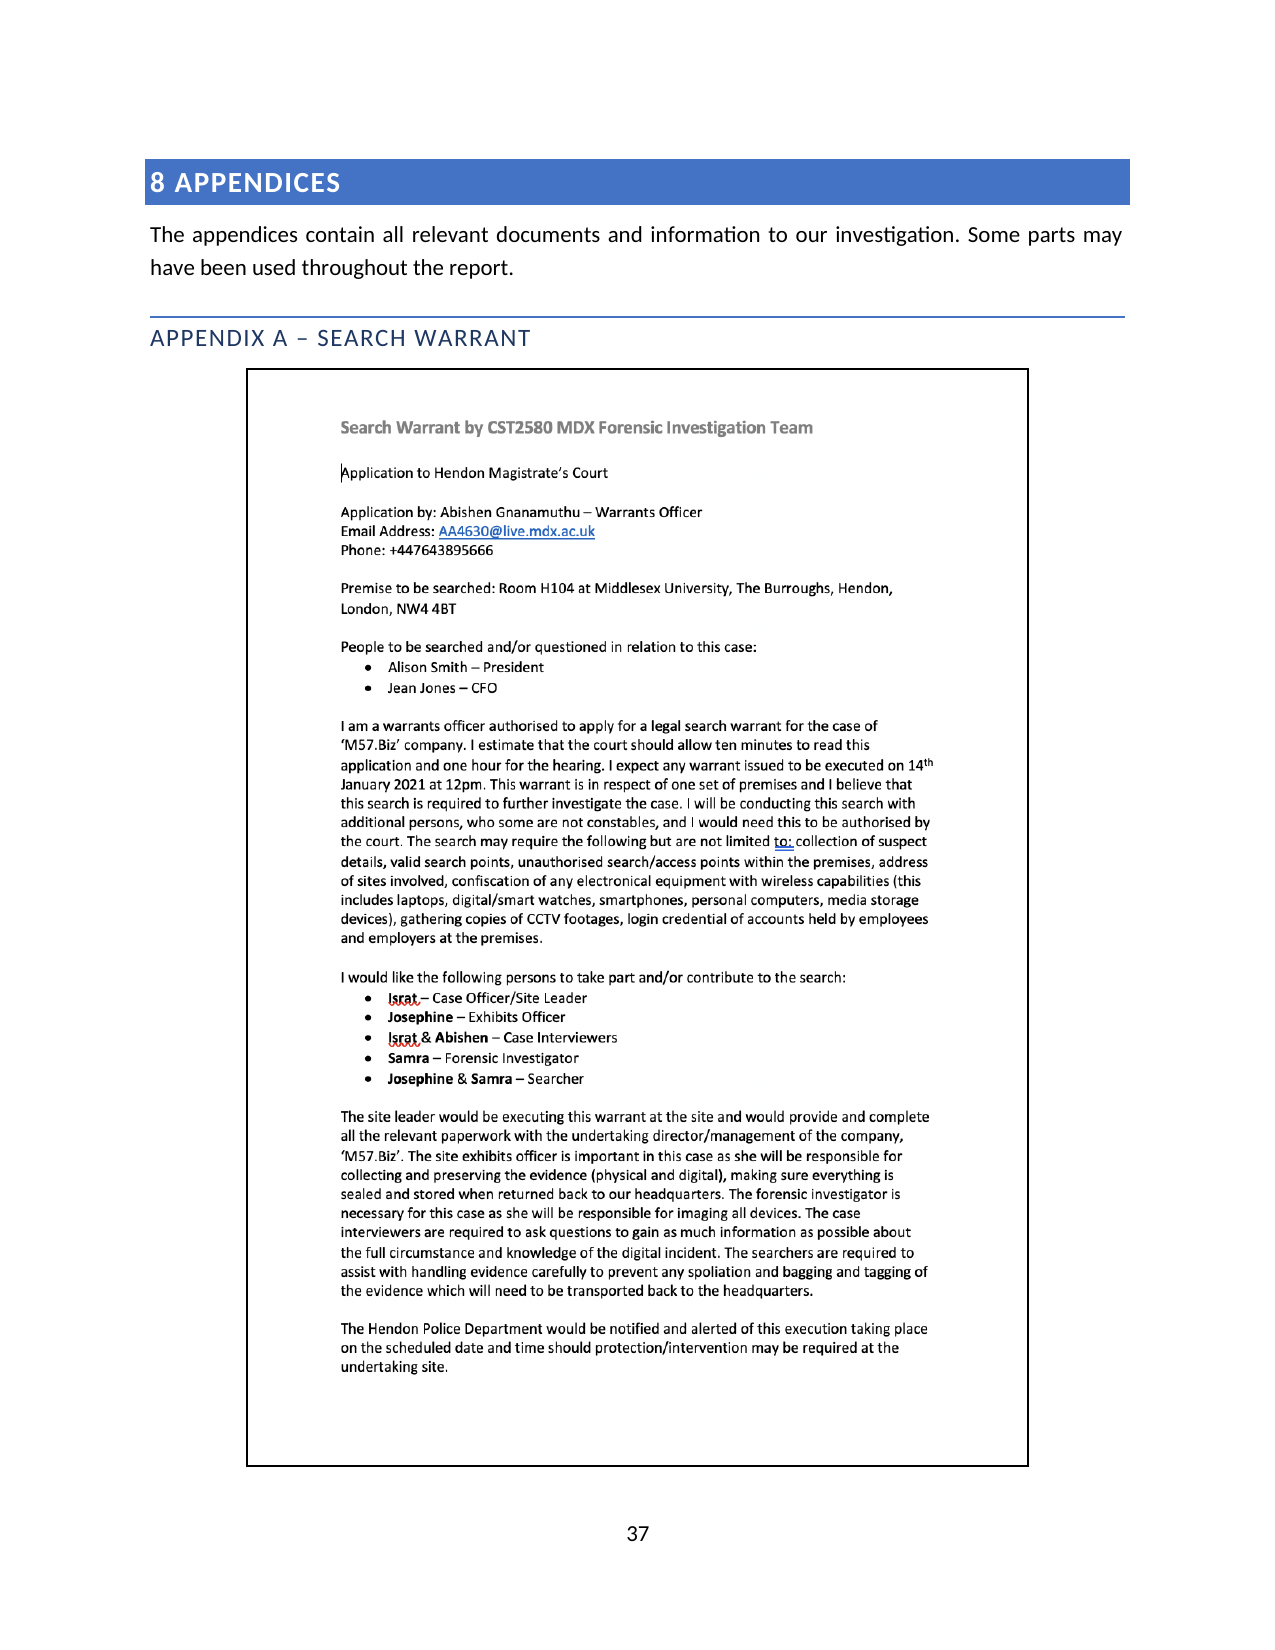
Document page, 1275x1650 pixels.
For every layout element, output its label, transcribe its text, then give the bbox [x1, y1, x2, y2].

picture [248, 370, 1027, 1465]
subtitle Appendix A – SEARCH WARRANT [150, 318, 1125, 352]
text The appendices contain all relevant documents and information to our investigation. Some parts may have been used throughout the report. [150, 221, 1125, 281]
